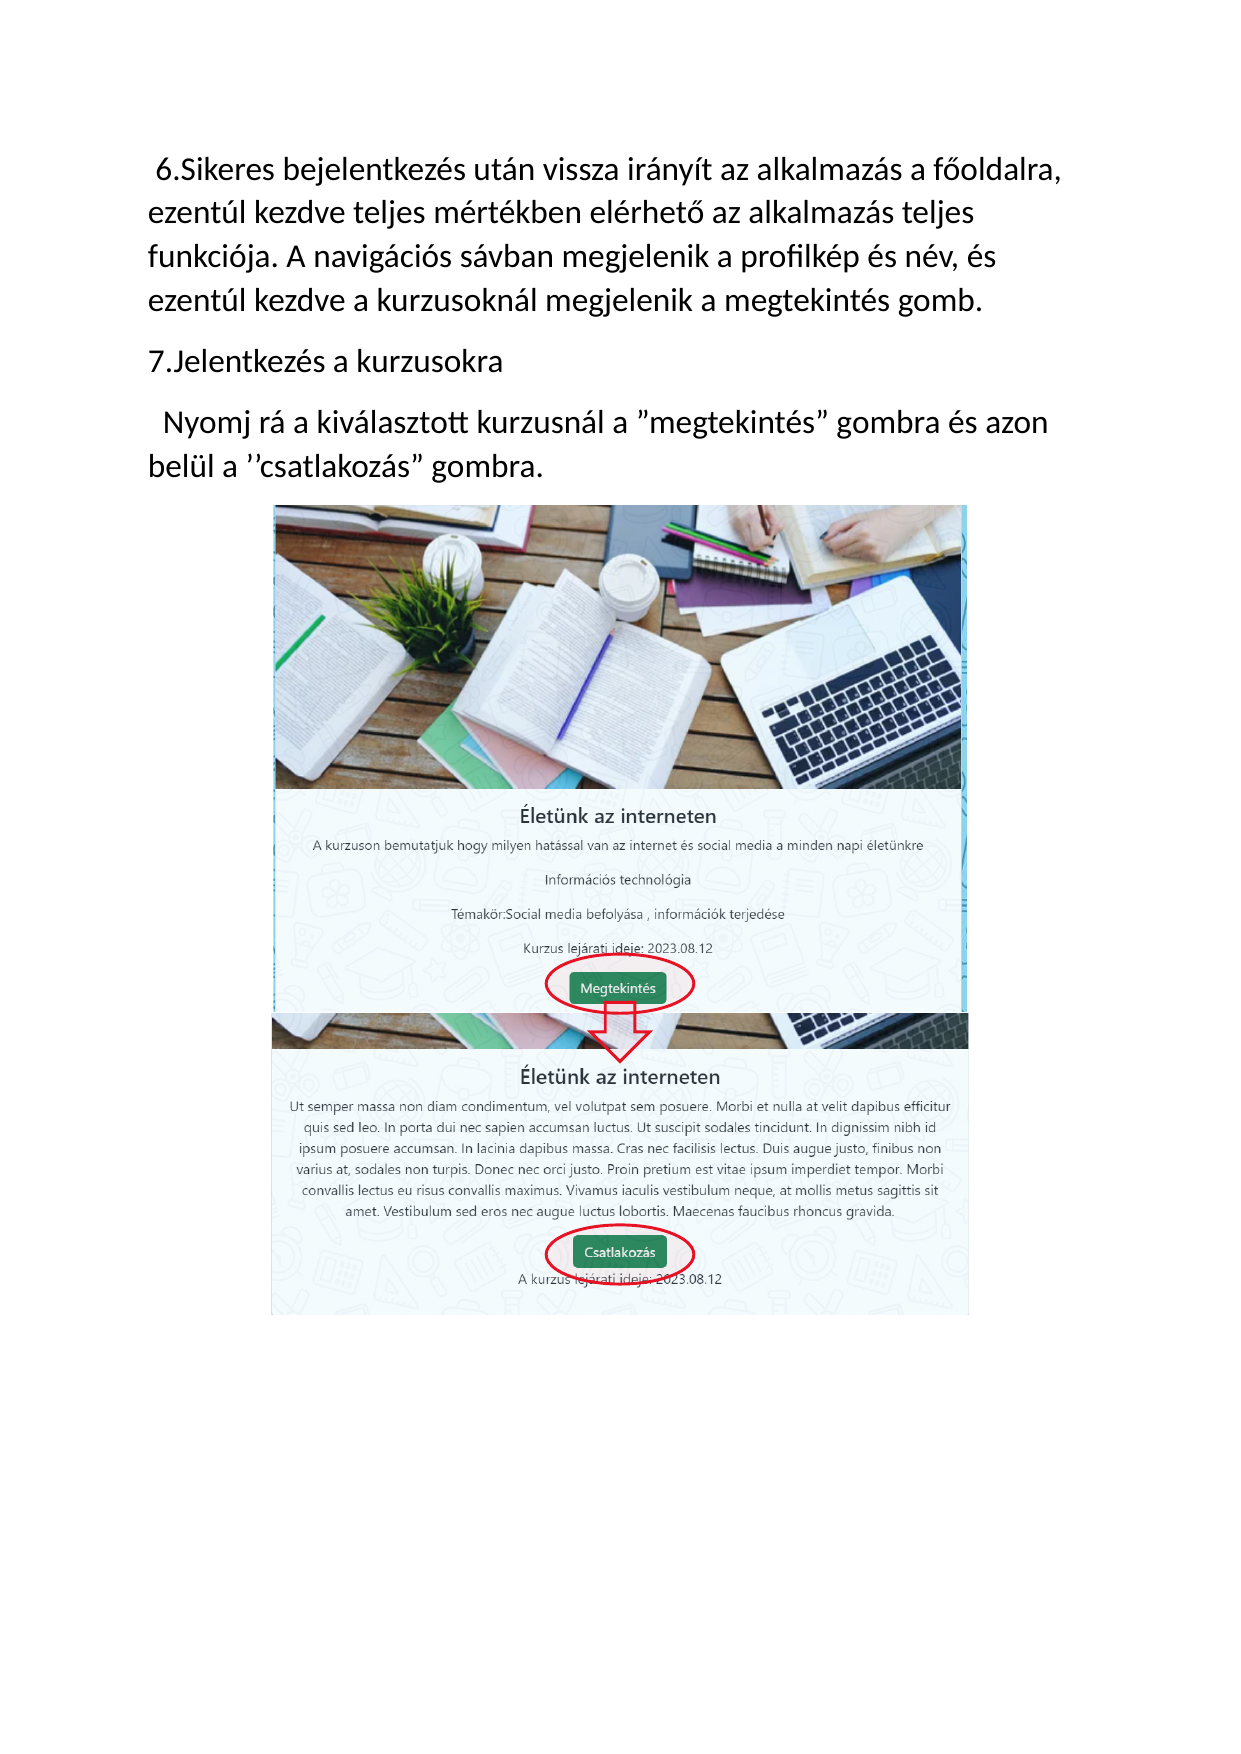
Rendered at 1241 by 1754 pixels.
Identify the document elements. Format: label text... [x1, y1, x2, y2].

text 6.Sikeres bejelentkezés után vissza irányít az alkalmazás a főoldalra, ezentúl kezdve teljes mértékben elérhető az alkalmazás teljes funkciója. A navigációs sávban megjelenik a profilkép és név, és ezentúl kezdve a kurzusoknál megjelenik a megtekintés gomb. [148, 148, 1093, 320]
picture [548, 956, 692, 1010]
text Nyomj rá a kiválasztott kurzusnál a ”megtekintés” gombra és azon belül a ’’csatlakozás” gombra. [148, 401, 1093, 485]
picture [271, 1013, 969, 1315]
picture [596, 1015, 644, 1058]
text 7.Jelentkezés a kurzusokra [148, 340, 1093, 381]
picture [273, 505, 967, 1012]
